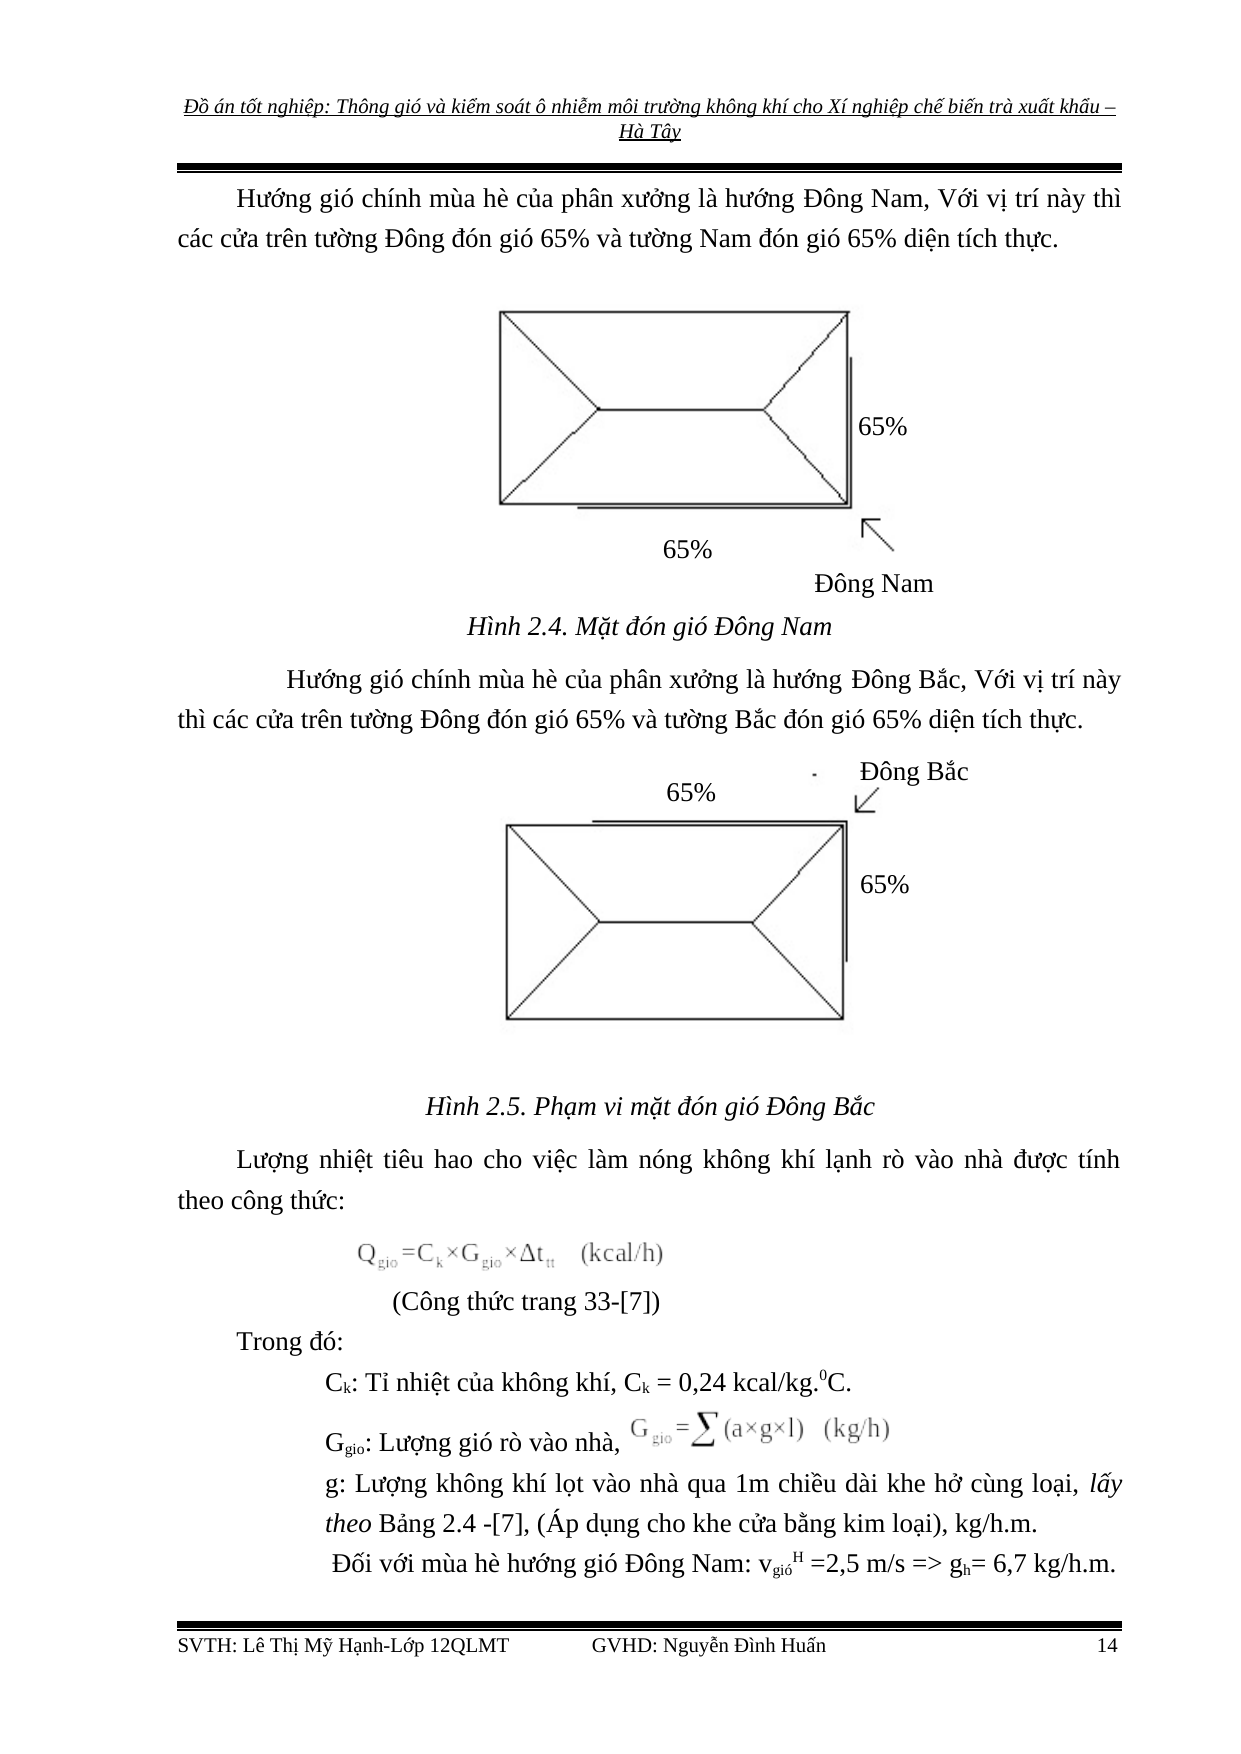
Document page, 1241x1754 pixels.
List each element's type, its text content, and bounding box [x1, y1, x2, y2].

picture [820, 575, 830, 588]
text Hình 2.4. Mặt đón gió Đông Nam [177, 610, 1122, 641]
picture [885, 576, 893, 588]
text g: Lượng không khí lọt vào nhà qua 1m chiều dài khe hở cùng loại, lấy theo Bảng 2.4 -[7], (Áp dụng cho khe cửa bằng kim loại), kg/h.m. [325, 1467, 1122, 1538]
list (Công thức trang 33-[7]) [176, 1285, 1033, 1316]
text Lượng nhiệt tiêu hao cho việc làm nóng không khí lạnh rò vào nhà được tính theo công thức: [177, 1143, 1122, 1215]
list Trong đó: [177, 1325, 1122, 1357]
text Đối với mùa hè hướng gió Đông Nam: vgióH =2,5 m/s => gh= 6,7 kg/h.m. [177, 1547, 1122, 1579]
text Hướng gió chính mùa hè của phân xưởng là hướng Đông Nam, Với vị trí này thì các cửa trên tường Đông đón gió 65% và tường Nam đón gió 65% diện tích thực. [177, 182, 1122, 254]
list Ggio: Lượng gió rò vào nhà, [177, 1406, 1122, 1457]
text Ck: Tỉ nhiệt của không khí, Ck = 0,24 kcal/kg.0C. [177, 1366, 1122, 1397]
picture [442, 756, 1006, 1069]
text Hình 2.5. Phạm vi mặt đón gió Đông Bắc [178, 1090, 1122, 1122]
text Hướng gió chính mùa hè của phân xưởng là hướng Đông Bắc, Với vị trí này thì các cửa trên tường Đông đón gió 65% và tường Bắc đón gió 65% diện tích thực. [177, 663, 1122, 734]
picture [452, 275, 921, 588]
